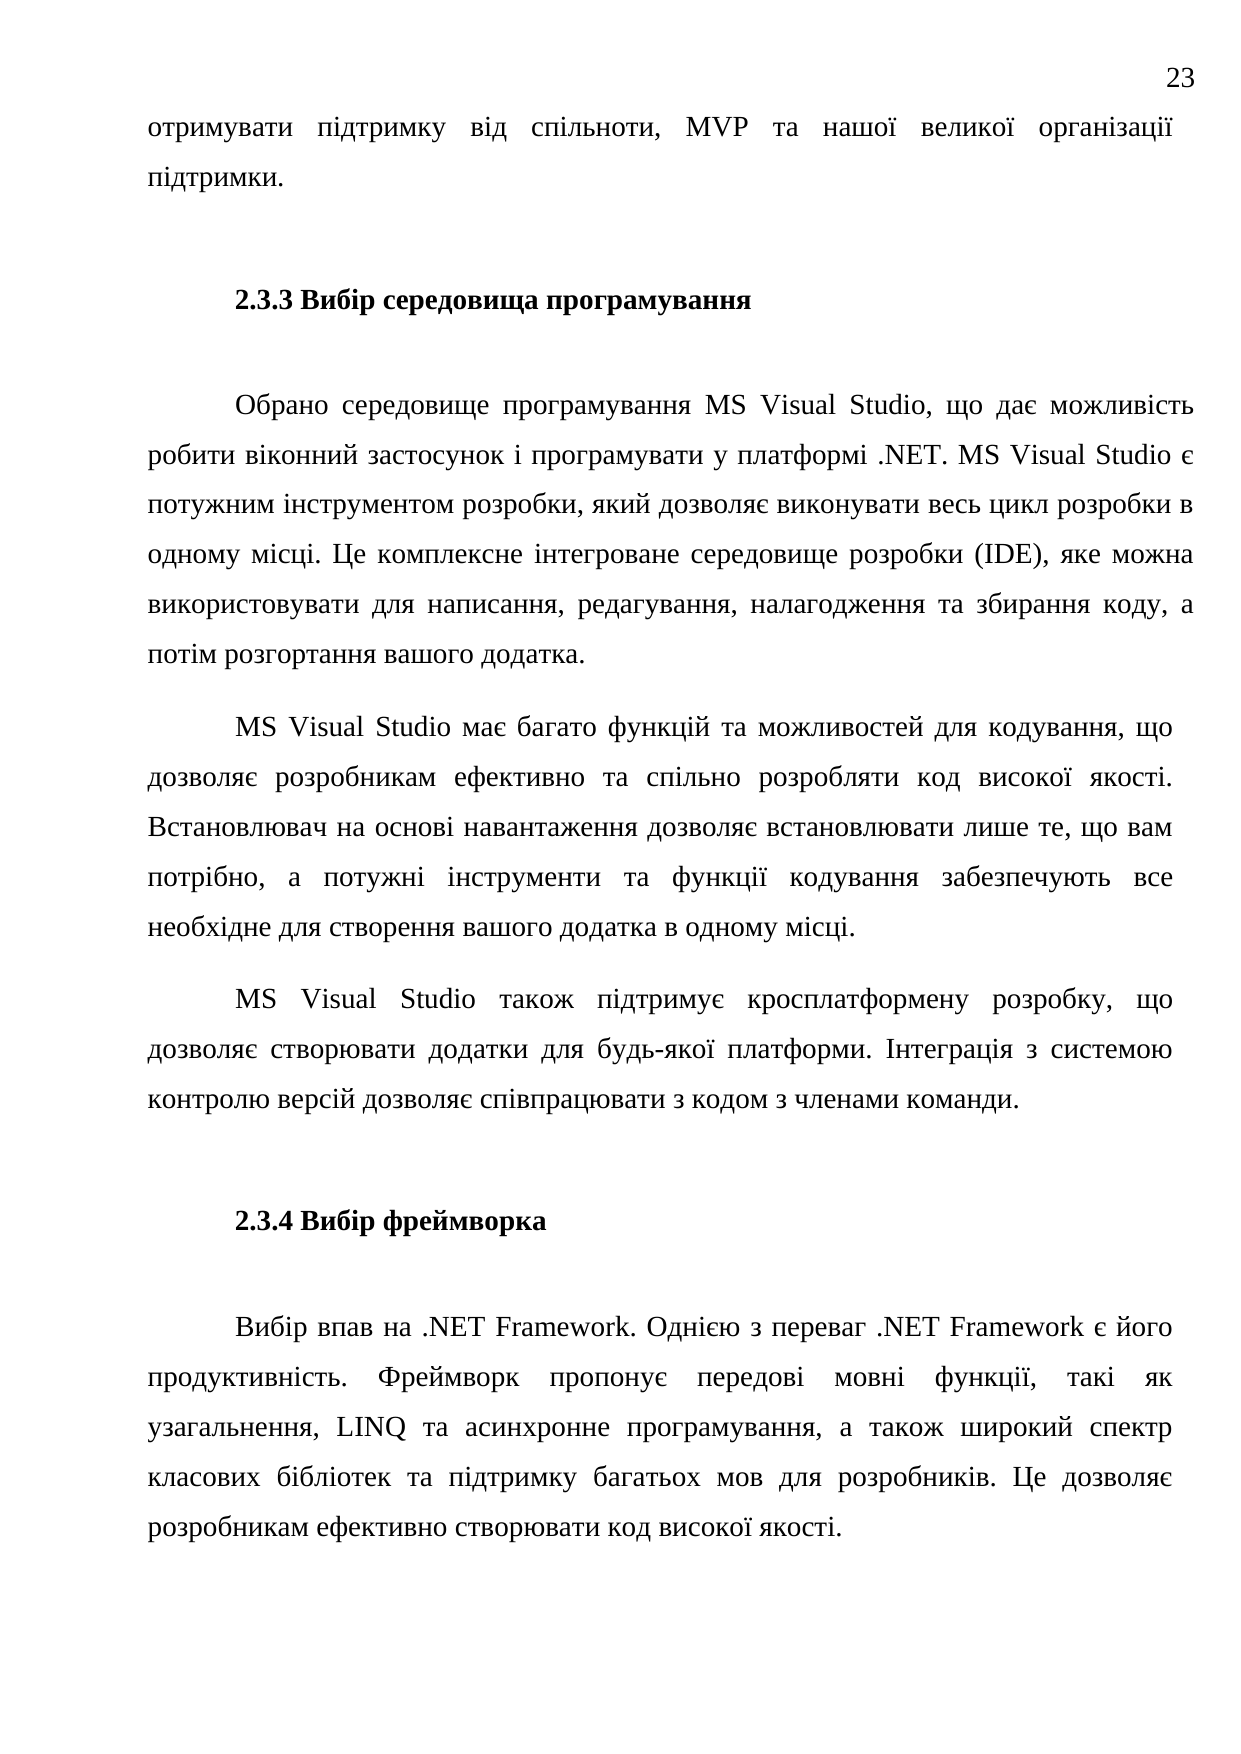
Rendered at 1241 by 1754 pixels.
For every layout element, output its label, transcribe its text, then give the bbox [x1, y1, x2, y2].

subtitle 2.3.3 Вибір середовища програмування [234, 282, 1196, 316]
text Вибір впав на .NET Framework. Однією з переваг .NET Framework є його продуктивність. Фреймворк пропонує передові мовні функції, такі як узагальнення, LINQ та асинхронне програмування, а також широкий спектр класових бібліотек та підтримку багатьох мов для розробників. Це дозволяє розробникам ефективно створювати код високої якості. [147, 1309, 1174, 1542]
text MS Visual Studio також підтримує кросплатформену розробку, що дозволяє створювати додатки для будь-якої платформи. Інтеграція з системою контролю версій дозволяє співпрацювати з кодом з членами команди. [147, 981, 1174, 1115]
text MS Visual Studio має багато функцій та можливостей для кодування, що дозволяє розробникам ефективно та спільно розробляти код високої якості. Встановлювач на основі навантаження дозволяє встановлювати лише те, що вам потрібно, а потужні інструменти та функції кодування забезпечують все необхідне для створення вашого додатка в одному місці. [147, 709, 1174, 942]
text Обрано середовище програмування MS Visual Studio, що дає можливість робити віконний застосунок і програмувати у платформі .NET. MS Visual Studio є потужним інструментом розробки, який дозволяє виконувати весь цикл розробки в одному місці. Це комплексне інтегроване середовище розробки (IDE), яке можна використовувати для написання, редагування, налагодження та збирання коду, а потім розгортання вашого додатка. [147, 387, 1195, 670]
subtitle 2.3.4 Вибір фреймворка [234, 1203, 1196, 1237]
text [147, 109, 1174, 193]
